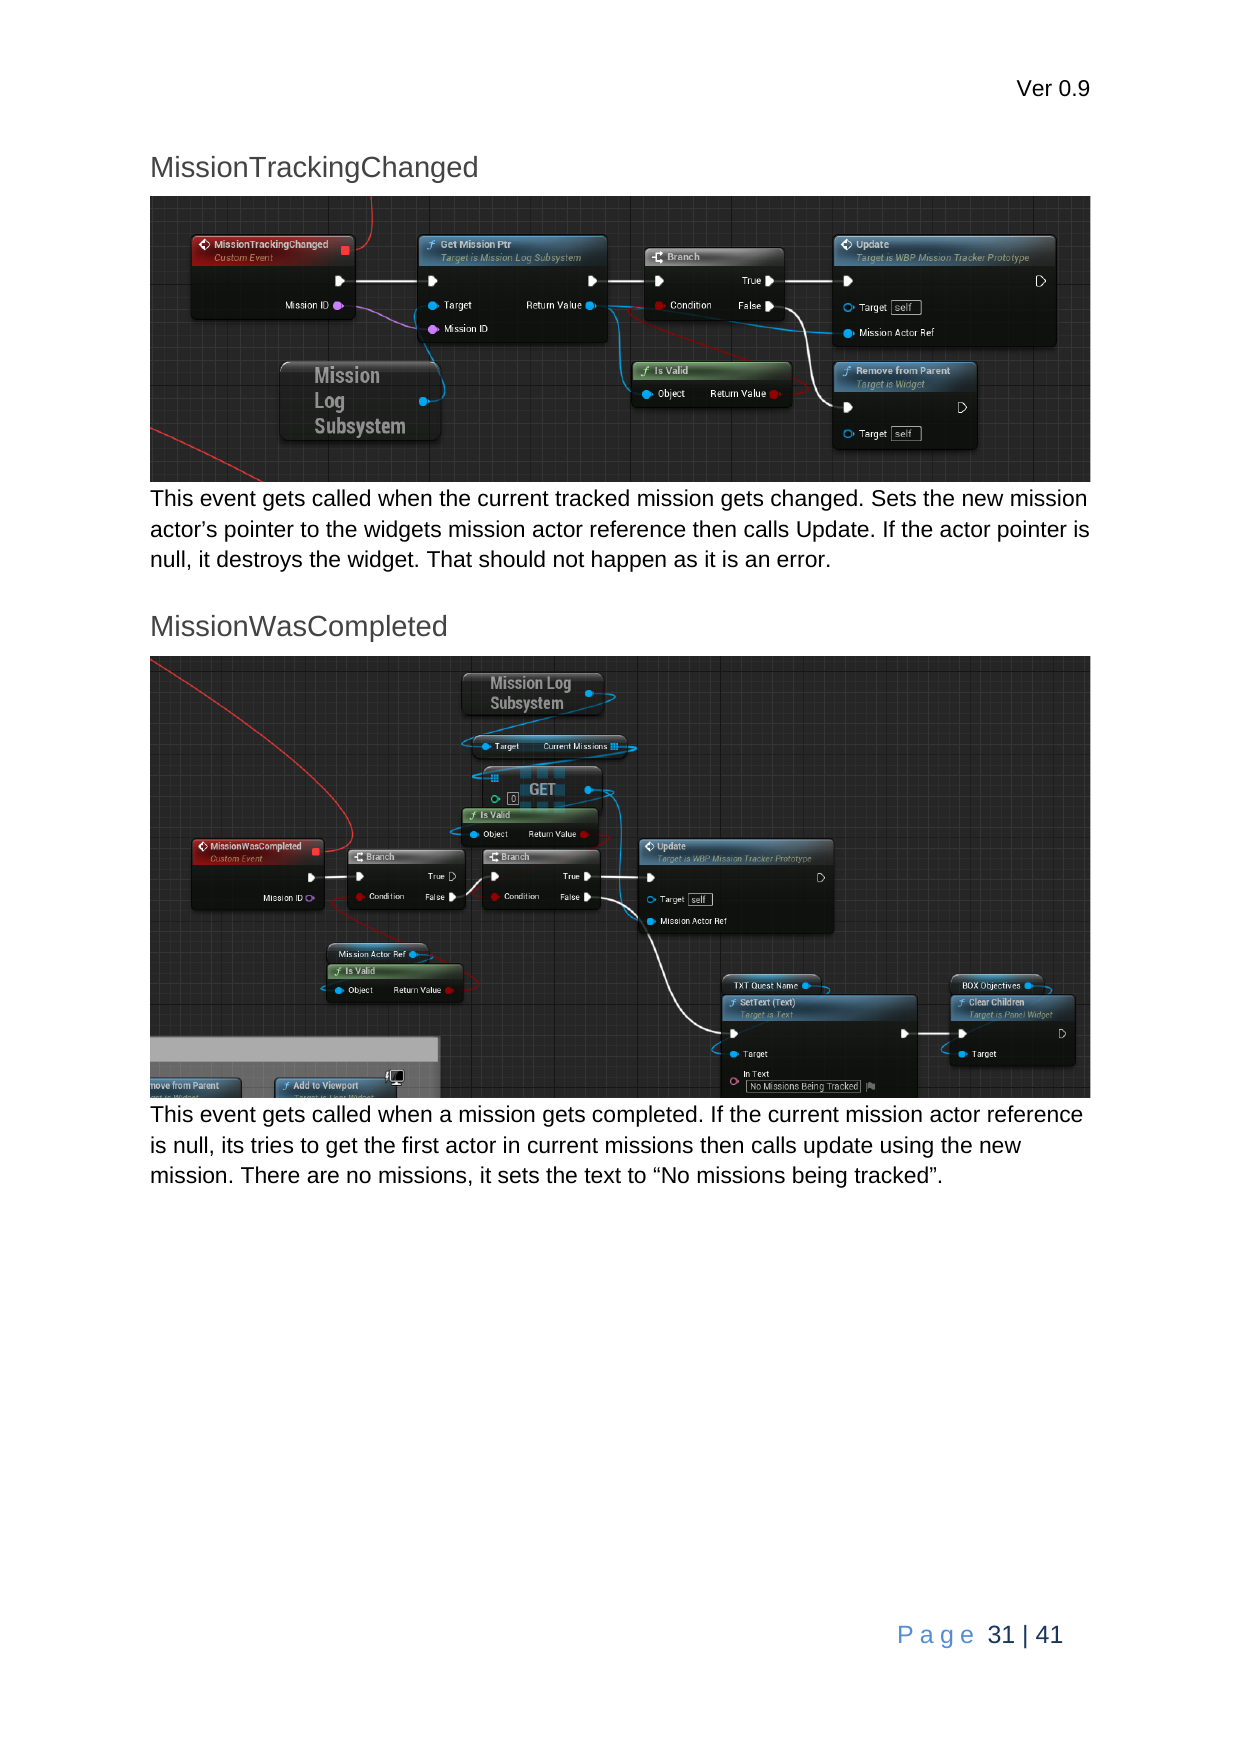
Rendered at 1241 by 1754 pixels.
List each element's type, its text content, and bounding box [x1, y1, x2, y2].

picture [150, 656, 1091, 1098]
picture [150, 196, 1091, 482]
subtitle MissionTrackingChanged [150, 150, 1090, 183]
subtitle MissionWasCompleted [150, 609, 1090, 643]
text This event gets called when the current tracked mission gets changed. Sets the new mission actor’s pointer to the widgets mission actor reference then calls Update. If the actor pointer is null, it destroys the widget. That should not happen as it is an error. [150, 485, 1090, 572]
text This event gets called when a mission gets completed. If the current mission actor reference is null, its tries to get the first actor in current missions then calls update using the new mission. There are no missions, it sets the text to “No missions being tracked”. [150, 1101, 1090, 1188]
